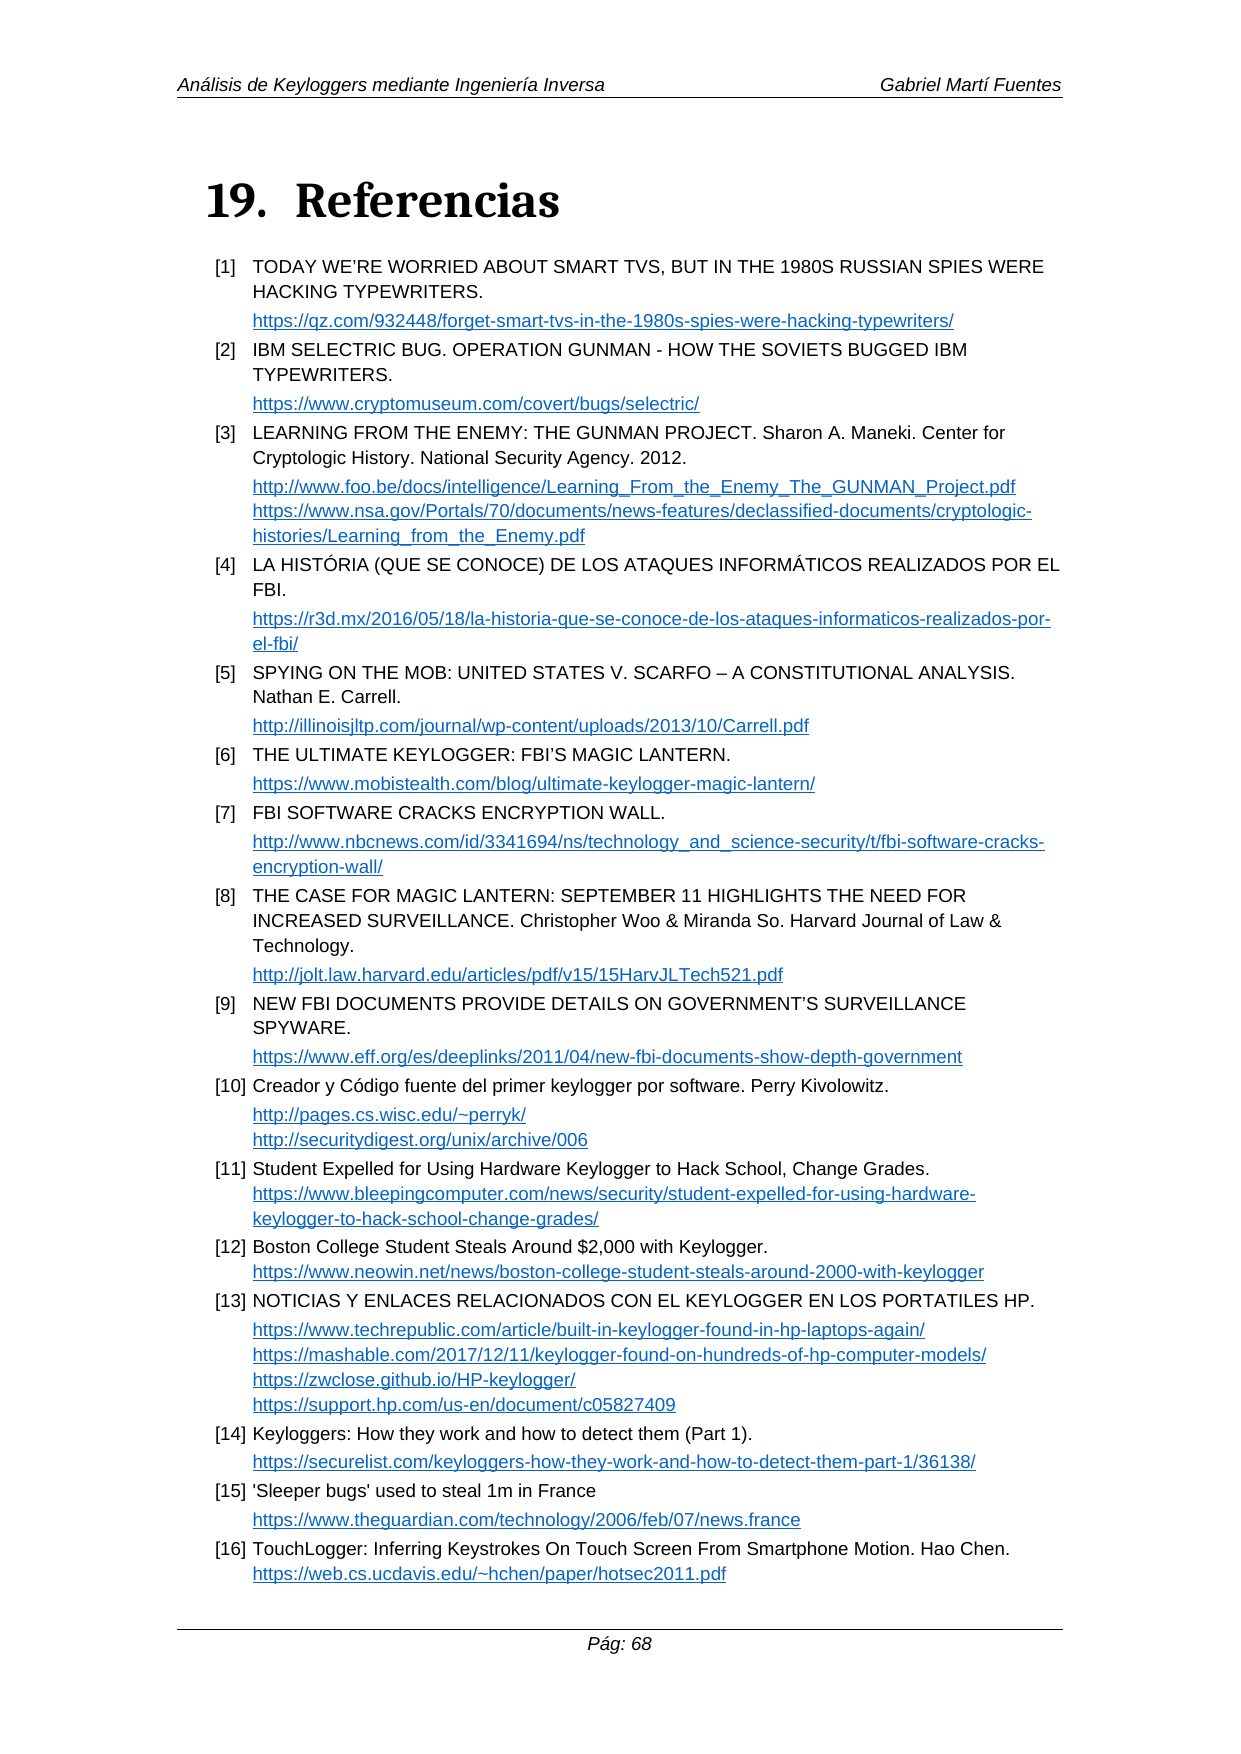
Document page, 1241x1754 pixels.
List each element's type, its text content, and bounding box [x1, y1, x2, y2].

list LEARNING FROM THE ENEMY: THE GUNMAN PROJECT. Sharon A. Maneki. Center for Cryptologic History. National Security Agency. 2012. [215, 422, 1063, 468]
list https://www.techrepublic.com/article/built-in-keylogger-found-in-hp-laptops-again/ https://mashable.com/2017/12/11/keylogger-found-on-hundreds-of-hp-computer-models/ https://zwclose.github.io/HP-keylogger/ https://support.hp.com/us-en/document/c05827409 [252, 1319, 1063, 1415]
list http://www.foo.be/docs/intelligence/Learning_From_the_Enemy_The_GUNMAN_Project.pdf https://www.nsa.gov/Portals/70/documents/news-features/declassified-documents/cryptologic-histories/Learning_from_the_Enemy.pdf [252, 476, 1063, 547]
list THE ULTIMATE KEYLOGGER: FBI’S MAGIC LANTERN. [215, 744, 1063, 766]
list https://securelist.com/keyloggers-how-they-work-and-how-to-detect-them-part-1/36138/ [252, 1451, 1063, 1473]
list TouchLogger: Inferring Keystrokes On Touch Screen From Smartphone Motion. Hao Chen. https://web.cs.ucdavis.edu/~hchen/paper/hotsec2011.pdf [215, 1538, 1063, 1584]
list 'Sleeper bugs' used to steal 1m in France [215, 1480, 1063, 1502]
list THE CASE FOR MAGIC LANTERN: SEPTEMBER 11 HIGHLIGHTS THE NEED FOR INCREASED SURVEILLANCE. Christopher Woo & Miranda So. Harvard Journal of Law & Technology. [215, 885, 1063, 956]
list https://www.eff.org/es/deeplinks/2011/04/new-fbi-documents-show-depth-government [252, 1046, 1063, 1068]
list https://www.theguardian.com/technology/2006/feb/07/news.france [252, 1509, 1063, 1531]
list Creador y Código fuente del primer keylogger por software. Perry Kivolowitz. [215, 1075, 1063, 1097]
list SPYING ON THE MOB: UNITED STATES V. SCARFO – A CONSTITUTIONAL ANALYSIS. Nathan E. Carrell. [215, 662, 1063, 708]
subtitle Referencias [207, 173, 1063, 230]
list LA HISTÓRIA (QUE SE CONOCE) DE LOS ATAQUES INFORMÁTICOS REALIZADOS POR EL FBI. [215, 554, 1063, 600]
list https://qz.com/932448/forget-smart-tvs-in-the-1980s-spies-were-hacking-typewriters/ [252, 310, 1063, 332]
list Keyloggers: How they work and how to detect them (Part 1). [215, 1422, 1063, 1444]
list FBI SOFTWARE CRACKS ENCRYPTION WALL. [215, 802, 1063, 824]
list TODAY WE’RE WORRIED ABOUT SMART TVS, BUT IN THE 1980S RUSSIAN SPIES WERE HACKING TYPEWRITERS. [215, 256, 1063, 303]
list http://www.nbcnews.com/id/3341694/ns/technology_and_science-security/t/fbi-software-cracks-encryption-wall/ [252, 831, 1063, 877]
list http://jolt.law.harvard.edu/articles/pdf/v15/15HarvJLTech521.pdf [252, 963, 1063, 985]
list https://www.mobistealth.com/blog/ultimate-keylogger-magic-lantern/ [252, 773, 1063, 795]
list NEW FBI DOCUMENTS PROVIDE DETAILS ON GOVERNMENT’S SURVEILLANCE SPYWARE. [215, 992, 1063, 1039]
list Student Expelled for Using Hardware Keylogger to Hack School, Change Grades. https://www.bleepingcomputer.com/news/security/student-expelled-for-using-hardware-keylogger-to-hack-school-change-grades/ [215, 1158, 1063, 1229]
list NOTICIAS Y ENLACES RELACIONADOS CON EL KEYLOGGER EN LOS PORTATILES HP. [215, 1290, 1063, 1312]
list https://r3d.mx/2016/05/18/la-historia-que-se-conoce-de-los-ataques-informaticos-realizados-por-el-fbi/ [252, 608, 1063, 654]
list http://pages.cs.wisc.edu/~perryk/ http://securitydigest.org/unix/archive/006 [252, 1104, 1063, 1150]
list https://www.cryptomuseum.com/covert/bugs/selectric/ [252, 393, 1063, 414]
list http://illinoisjltp.com/journal/wp-content/uploads/2013/10/Carrell.pdf [252, 715, 1063, 737]
list IBM SELECTRIC BUG. OPERATION GUNMAN - HOW THE SOVIETS BUGGED IBM TYPEWRITERS. [215, 339, 1063, 385]
list Boston College Student Steals Around $2,000 with Keylogger. https://www.neowin.net/news/boston-college-student-steals-around-2000-with-keylogger [215, 1236, 1063, 1283]
